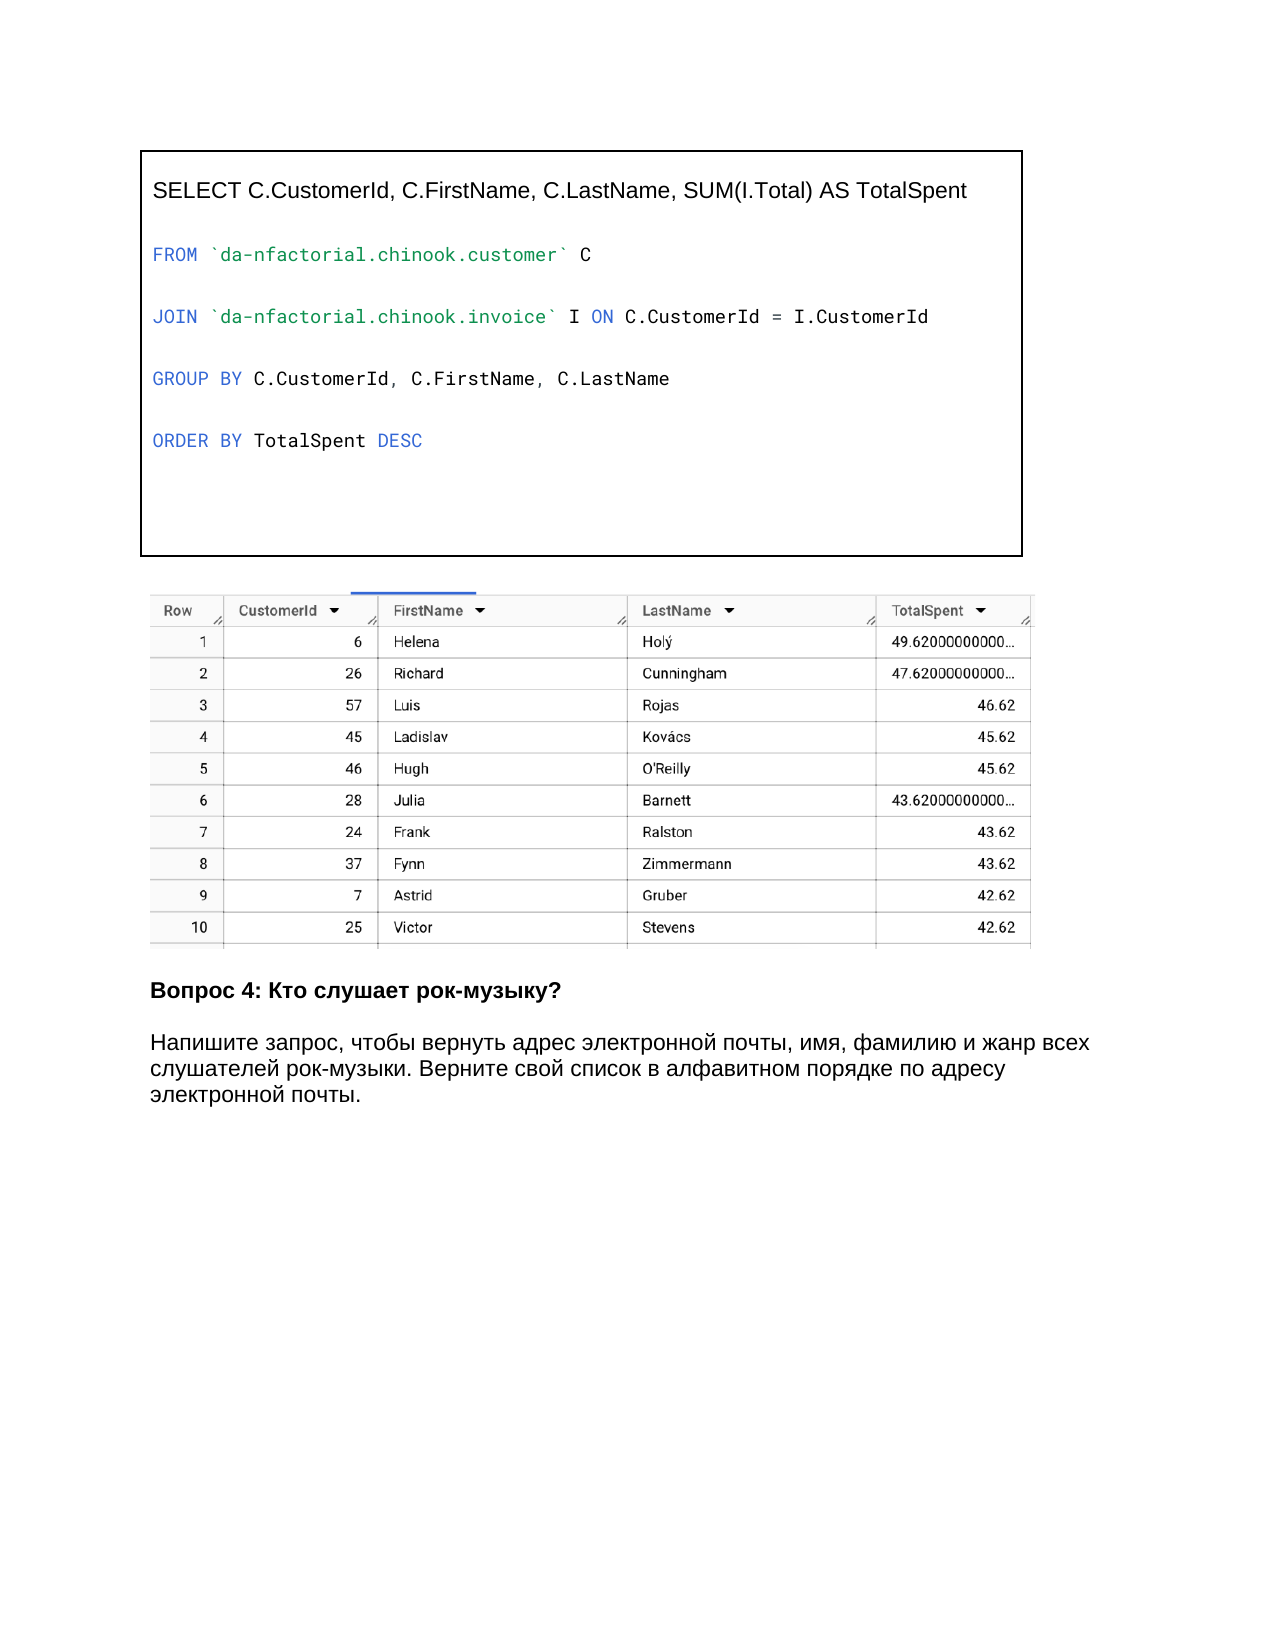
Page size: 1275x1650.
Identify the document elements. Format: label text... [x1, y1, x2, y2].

subtitle Вопрос 4: Кто слушает рок-музыку? [150, 977, 1125, 1003]
picture [150, 583, 1036, 949]
text Напишите запрос, чтобы вернуть адрес электронной почты, имя, фамилию и жанр всех слушателей рок-музыки. Верните свой список в алфавитном порядке по адресу электронной почты. [150, 1028, 1125, 1107]
